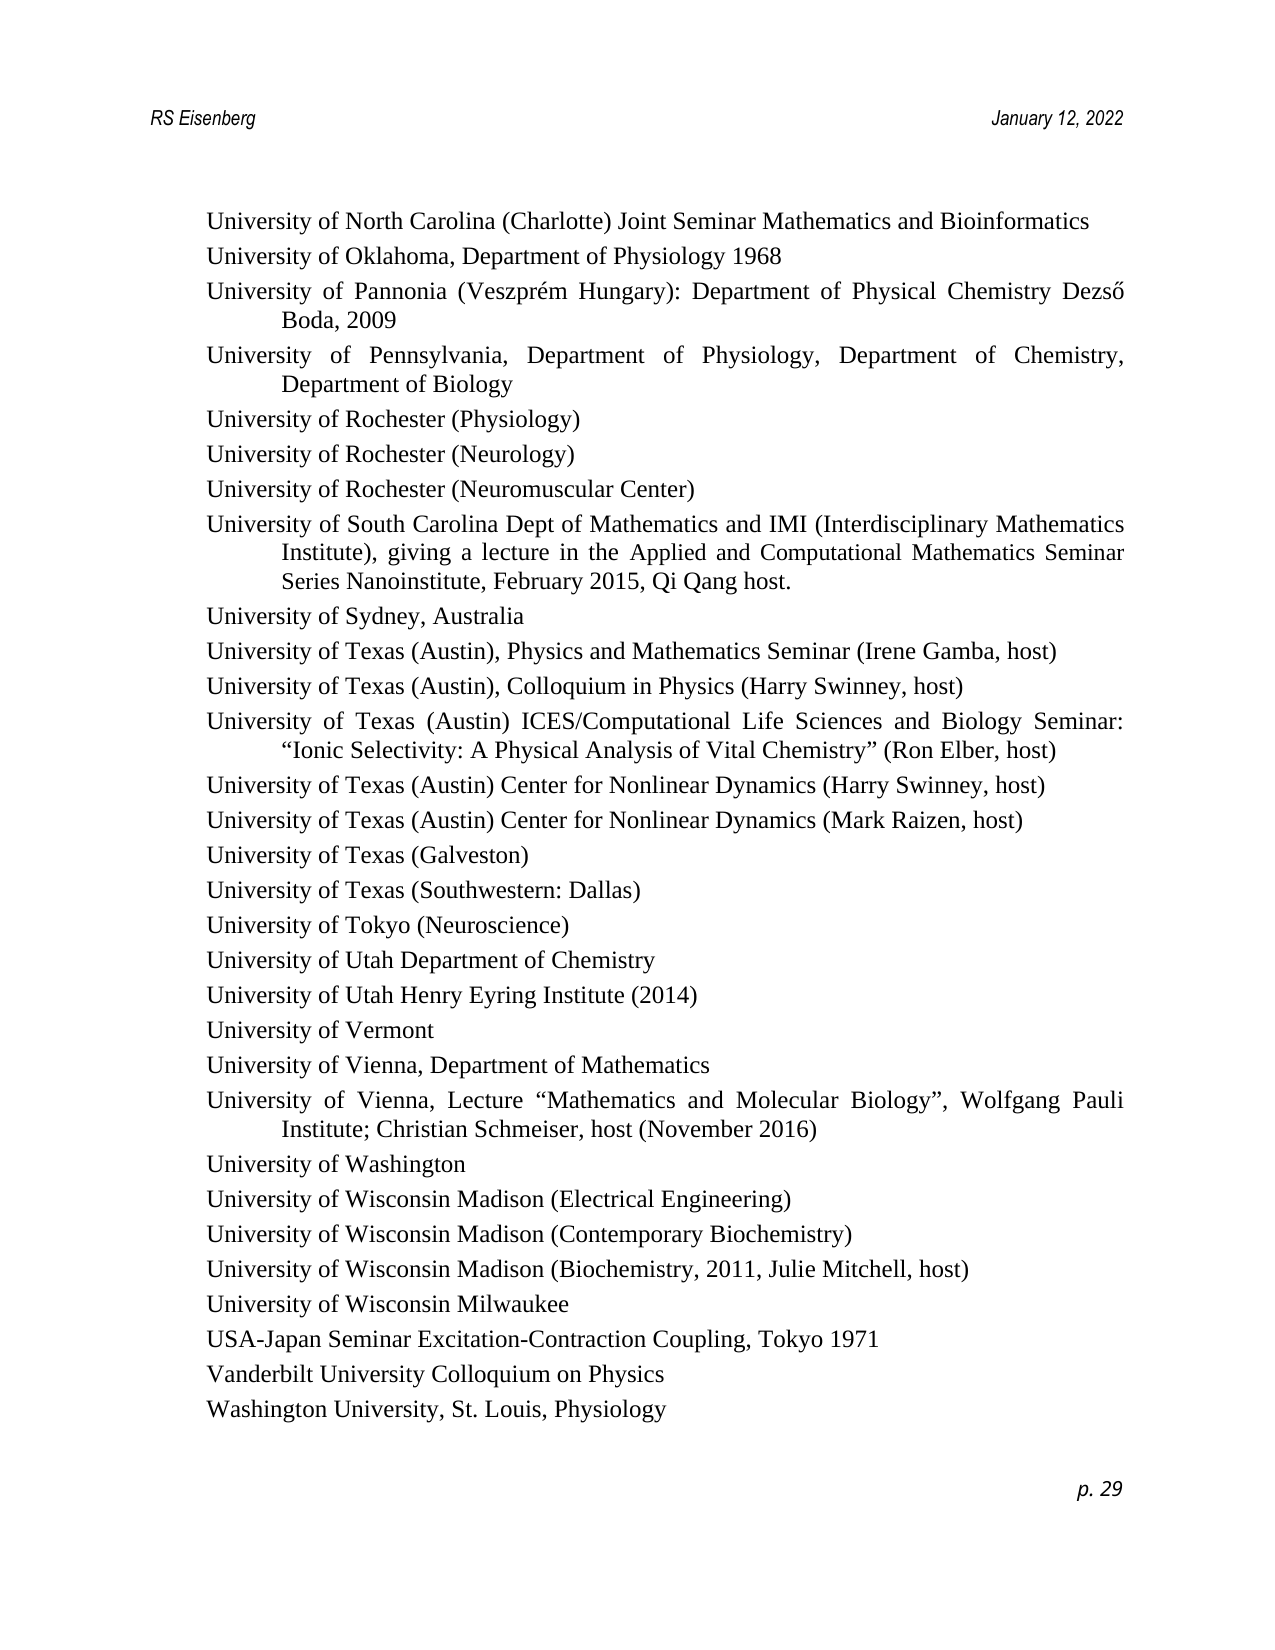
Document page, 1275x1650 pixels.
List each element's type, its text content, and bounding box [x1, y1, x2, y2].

text University of Washington [206, 1149, 1125, 1177]
text University of Vienna, Lecture “Mathematics and Molecular Biology”, Wolfgang Pauli Institute; Christian Schmeiser, host (November 2016) [206, 1085, 1125, 1142]
text University of North Carolina (Charlotte) Joint Seminar Mathematics and Bioinformatics [206, 206, 1125, 235]
text University of Tokyo (Neuroscience) [206, 910, 1125, 939]
text University of Texas (Austin) ICES/Computational Life Sciences and Biology Seminar: “Ionic Selectivity: A Physical Analysis of Vital Chemistry” (Ron Elber, host) [206, 706, 1125, 764]
text University of Wisconsin Madison (Biochemistry, 2011, Julie Mitchell, host) [206, 1254, 1125, 1282]
text USA-Japan Seminar Excitation-Contraction Coupling, Tokyo 1971 [206, 1324, 1125, 1352]
text University of Utah Department of Chemistry [206, 945, 1125, 974]
text University of Texas (Austin) Center for Nonlinear Dynamics (Harry Swinney, host) [206, 770, 1125, 799]
text University of Texas (Galveston) [206, 840, 1125, 869]
text University of Pennsylvania, Department of Physiology, Department of Chemistry, Department of Biology [206, 340, 1125, 397]
text University of Sydney, Australia [206, 601, 1125, 630]
text University of Wisconsin Madison (Contemporary Biochemistry) [206, 1219, 1125, 1247]
text University of Wisconsin Milwaukee [206, 1289, 1125, 1317]
text University of Rochester (Neurology) [206, 439, 1125, 467]
text University of Wisconsin Madison (Electrical Engineering) [206, 1184, 1125, 1212]
text University of Texas (Austin), Physics and Mathematics Seminar (Irene Gamba, host) [206, 636, 1125, 665]
text University of South Carolina Dept of Mathematics and IMI (Interdisciplinary Mathematics Institute), giving a lecture in the Applied and Computational Mathematics Seminar Series Nanoinstitute, February 2015, Qi Qang host. [206, 509, 1125, 595]
text University of Rochester (Neuromuscular Center) [206, 474, 1125, 502]
text University of Rochester (Physiology) [206, 404, 1125, 432]
text University of Vienna, Department of Mathematics [206, 1050, 1125, 1079]
text University of Texas (Austin), Colloquium in Physics (Harry Swinney, host) [206, 671, 1125, 700]
text University of Pannonia (Veszprém Hungary): Department of Physical Chemistry Dezső Boda, 2009 [206, 276, 1125, 334]
text University of Vermont [206, 1015, 1125, 1044]
text University of Utah Henry Eyring Institute (2014) [206, 980, 1125, 1009]
text Washington University, St. Louis, Physiology [206, 1394, 1125, 1422]
text University of Oklahoma, Department of Physiology 1968 [206, 241, 1125, 270]
text University of Texas (Southwestern: Dallas) [206, 875, 1125, 904]
text University of Texas (Austin) Center for Nonlinear Dynamics (Mark Raizen, host) [206, 805, 1125, 834]
text Vanderbilt University Colloquium on Physics [206, 1359, 1125, 1387]
